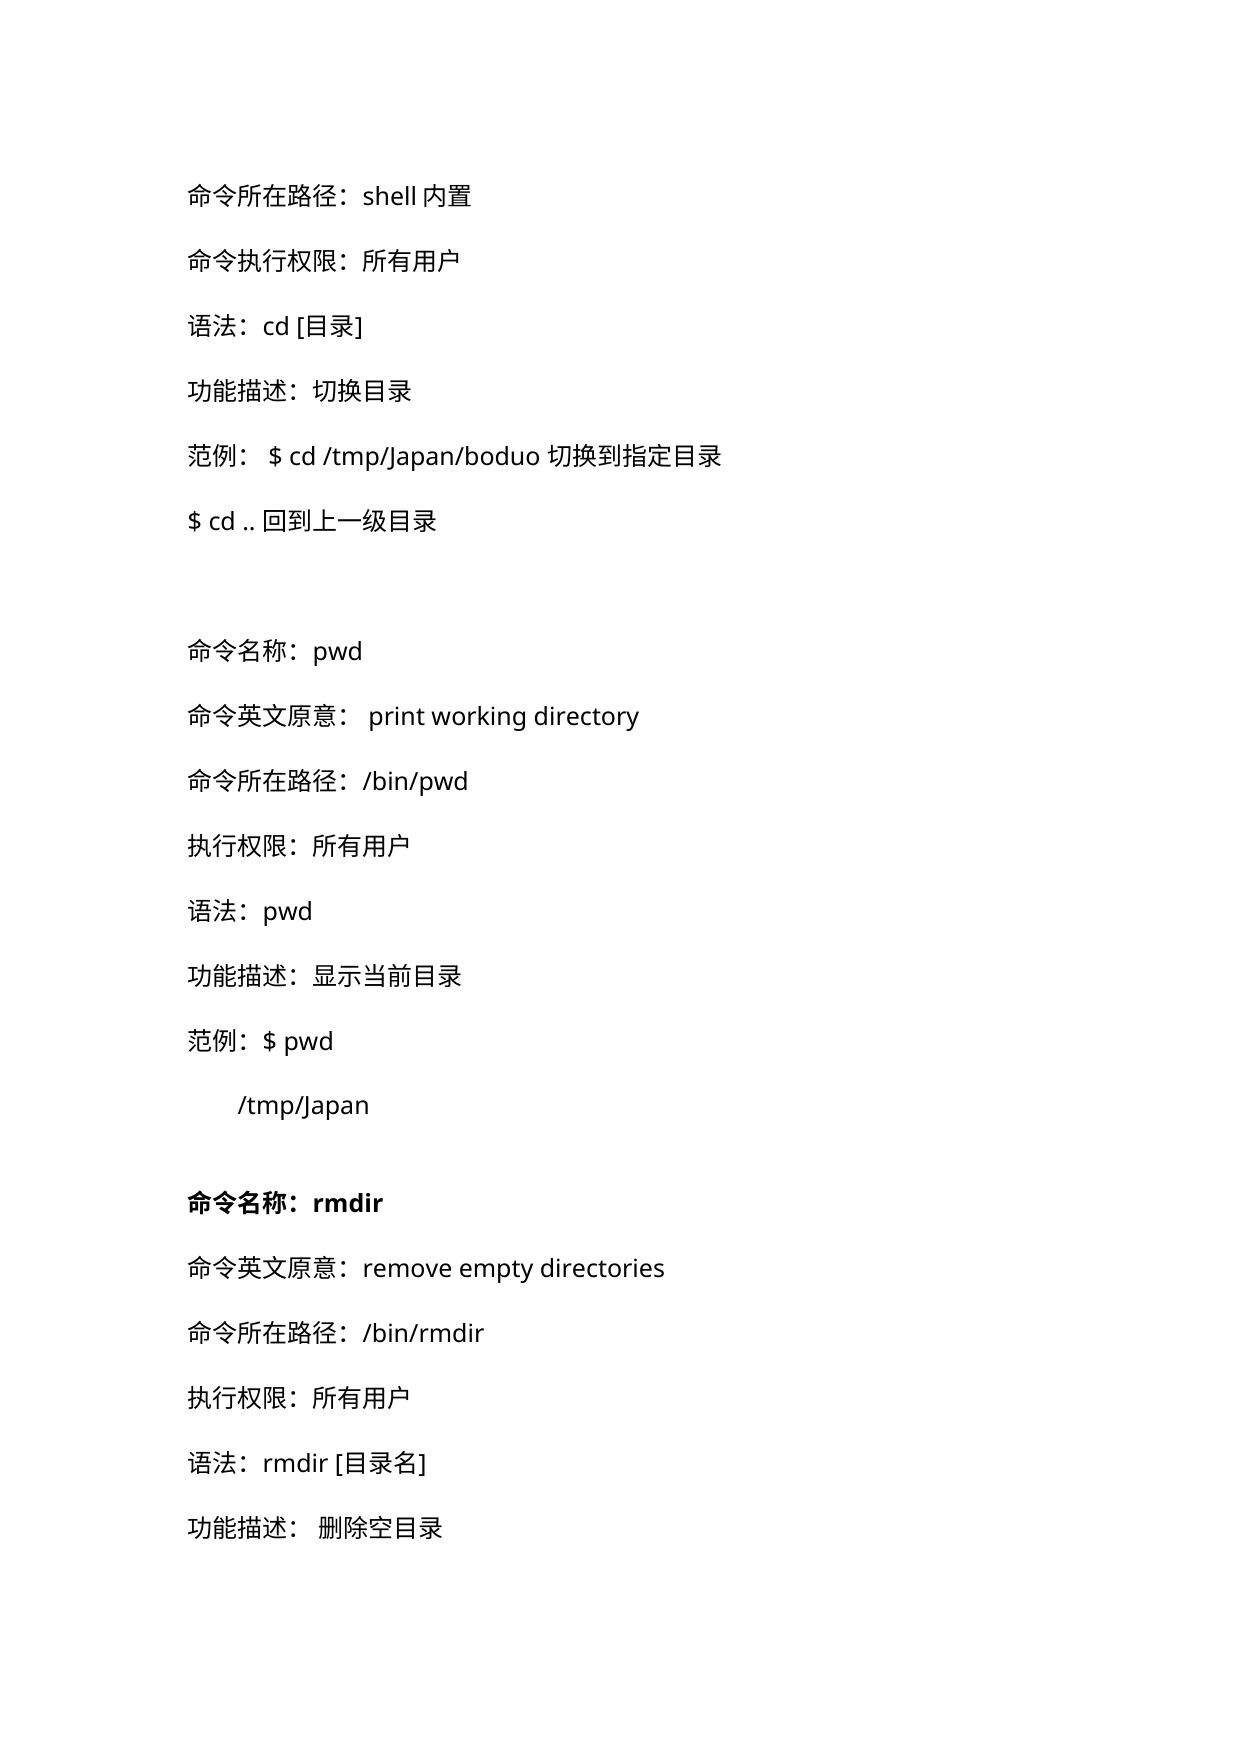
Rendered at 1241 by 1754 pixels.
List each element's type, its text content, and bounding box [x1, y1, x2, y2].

text /tmp/Japan [237, 1072, 1053, 1137]
text 命令所在路径：/bin/pwd [187, 747, 1053, 812]
text 命令英文原意： print working directory [187, 682, 1053, 747]
text 执行权限：所有用户 [187, 812, 1053, 877]
text 命令所在路径：shell内置 [187, 162, 1053, 227]
text 语法：rmdir [目录名] [187, 1429, 1053, 1494]
text 命令所在路径：/bin/rmdir [187, 1299, 1053, 1364]
text 语法：pwd [187, 877, 1053, 942]
text 范例： $ cd /tmp/Japan/boduo 切换到指定目录 [187, 422, 1053, 487]
text 命令英文原意：remove empty directories [187, 1234, 1053, 1299]
text 命令名称：pwd [187, 617, 1053, 682]
text 命令执行权限：所有用户 [187, 227, 1053, 292]
text 功能描述： 删除空目录 [187, 1494, 1053, 1559]
text 功能描述：切换目录 [187, 357, 1053, 422]
text 语法：cd [目录] [187, 292, 1053, 357]
text 执行权限：所有用户 [187, 1364, 1053, 1429]
text $ cd .. 回到上一级目录 [187, 487, 1053, 552]
text 范例：$ pwd [187, 1007, 1053, 1072]
text 功能描述：显示当前目录 [187, 942, 1053, 1007]
text 命令名称：rmdir [187, 1169, 1053, 1234]
